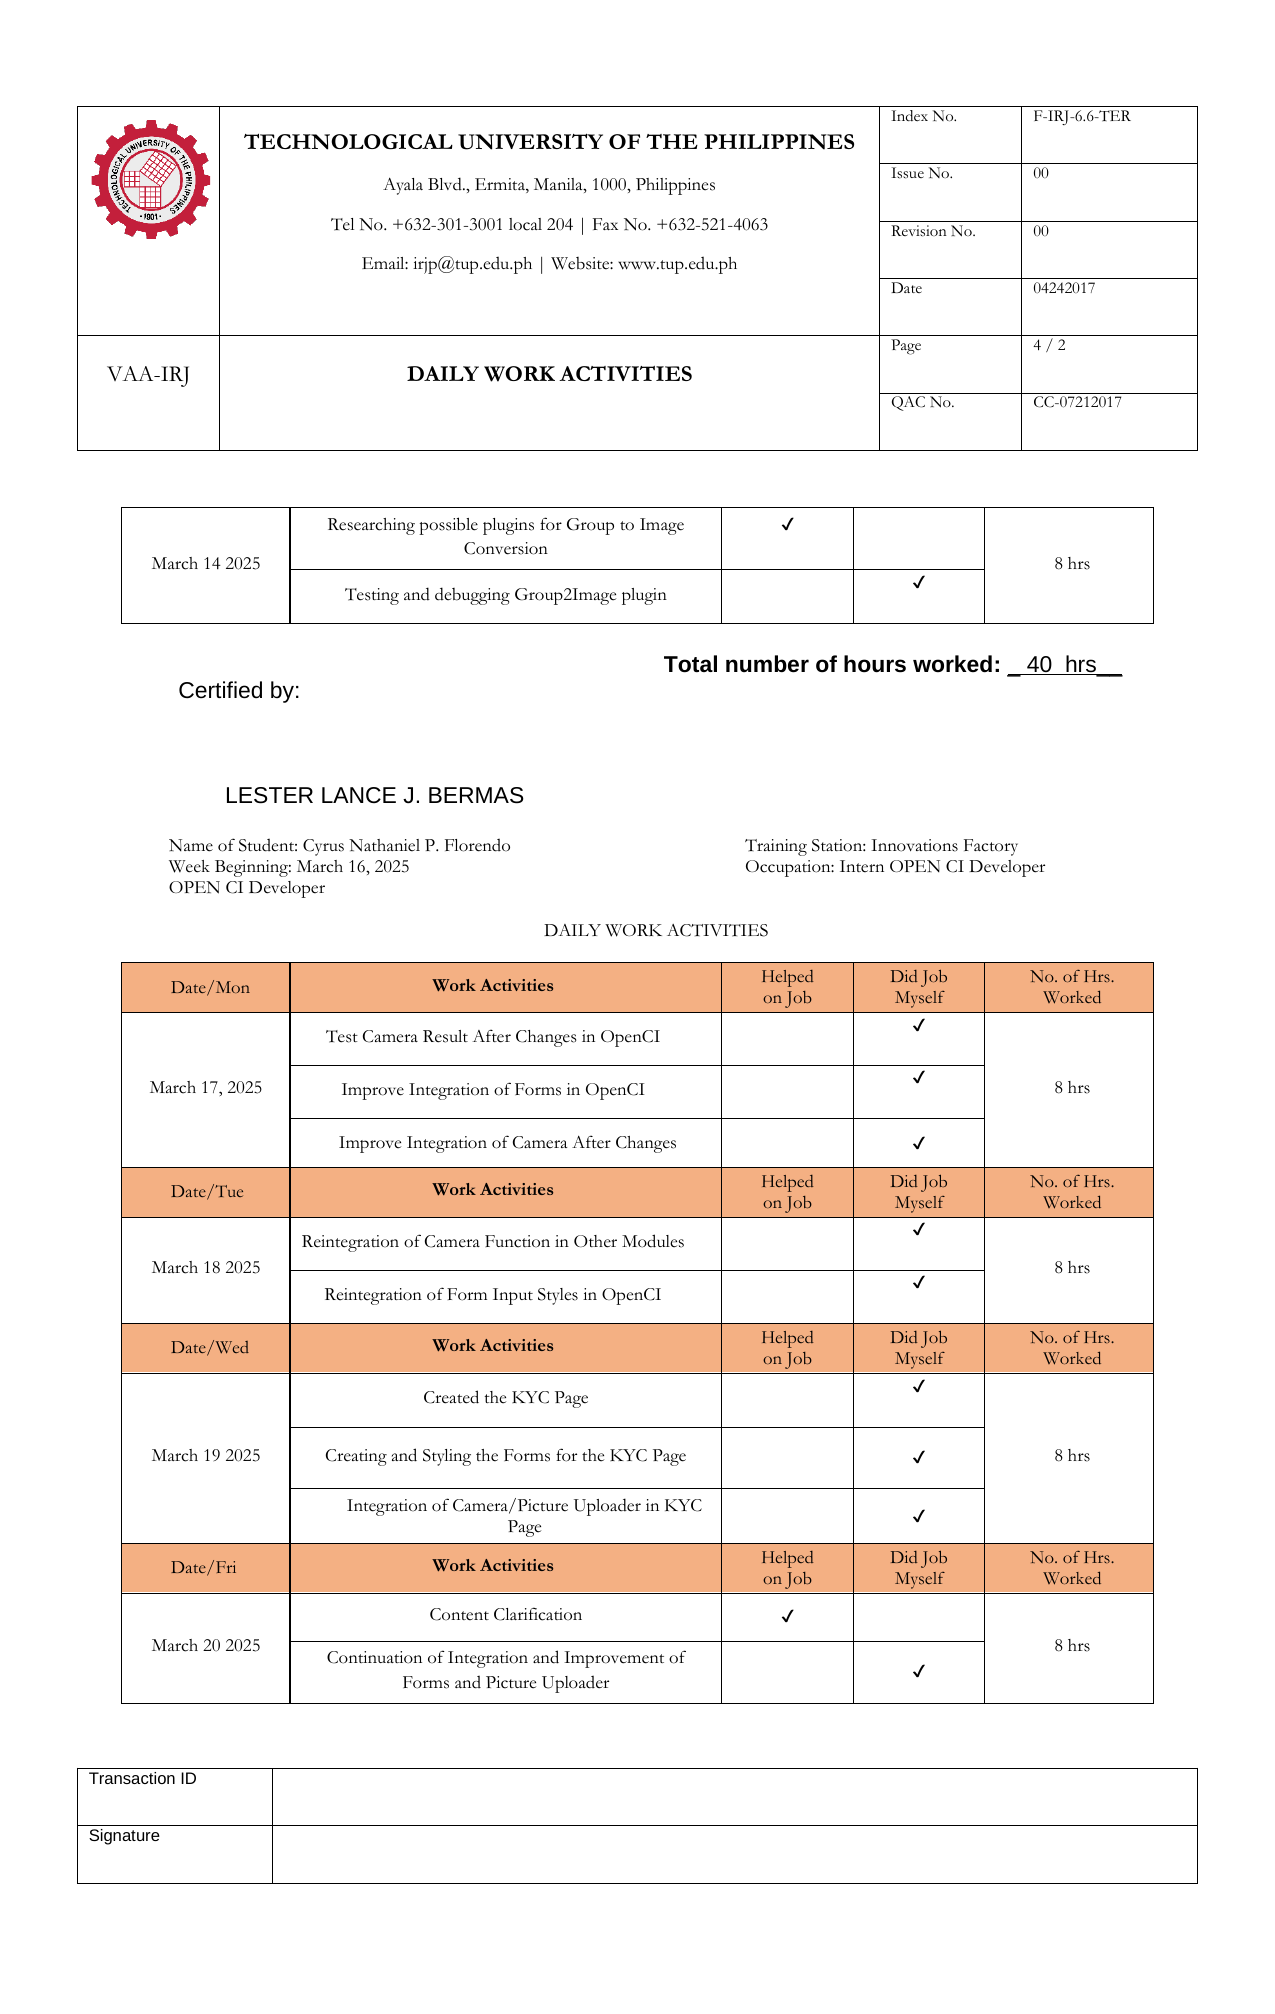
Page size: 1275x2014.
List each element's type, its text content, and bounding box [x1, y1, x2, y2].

table_cell Did Job Myself [854, 1544, 984, 1592]
table_cell Improve Integration of Camera After Changes [291, 1119, 721, 1167]
table_cell [722, 1374, 853, 1427]
table_cell ✔ [722, 1594, 853, 1641]
table_cell Integration of Camera/Picture Uploader in KYC Page [291, 1489, 721, 1543]
table_cell Work Activities [291, 1168, 721, 1217]
text OPEN CI Developer [169, 877, 1125, 899]
table_cell March 14 2025 [122, 508, 289, 623]
table_cell Work Activities [291, 1324, 721, 1372]
text Certified by: [178, 677, 1125, 703]
table_header Work Activities [291, 963, 721, 1012]
table_cell [722, 1066, 853, 1118]
table_cell Helped on Job [722, 1544, 853, 1592]
table_cell Reintegration of Form Input Styles in OpenCI [291, 1271, 721, 1323]
table_cell Improve Integration of Forms in OpenCI [291, 1066, 721, 1118]
table_cell March 19 2025 [122, 1374, 289, 1543]
table_header Date/Mon [122, 963, 289, 1012]
table_cell March 17, 2025 [122, 1013, 289, 1167]
table_header Helped on Job [722, 963, 853, 1012]
table_cell 8 hrs [985, 1013, 1153, 1167]
table_cell [854, 1594, 984, 1641]
table_cell Work Activities [291, 1544, 721, 1592]
table_cell No. of Hrs. Worked [985, 1168, 1153, 1217]
table_cell Creating and Styling the Forms for the KYC Page [291, 1428, 721, 1488]
table_cell Reintegration of Camera Function in Other Modules [291, 1218, 721, 1269]
table_cell 8 hrs [985, 1218, 1153, 1323]
table_cell ✔ [854, 1119, 984, 1167]
table_cell ✔ [854, 1271, 984, 1323]
table_cell Content Clarification [291, 1594, 721, 1641]
table_cell March 18 2025 [122, 1218, 289, 1323]
table_cell [722, 1119, 853, 1167]
text Name of Student: Cyrus Nathaniel P. Florendo Training Station: Innovations Factory [150, 835, 1125, 856]
table_cell Helped on Job [722, 1168, 853, 1217]
text DAILY WORK ACTIVITIES [187, 920, 1125, 941]
table_cell ✔ [854, 570, 984, 623]
table_cell ✔ [854, 1489, 984, 1543]
picture [91, 120, 210, 239]
table_cell No. of Hrs. Worked [985, 1324, 1153, 1372]
table_cell [854, 508, 984, 569]
text Week Beginning: March 16, 2025 Occupation: Intern OPEN CI Developer [169, 856, 1125, 877]
table_header No. of Hrs. Worked [985, 963, 1153, 1012]
table_cell Date/Fri [122, 1544, 289, 1592]
table_cell [722, 1642, 853, 1703]
table_header Did Job Myself [854, 963, 984, 1012]
table_cell ✔ [854, 1428, 984, 1488]
table_cell [722, 1271, 853, 1323]
table_cell [722, 570, 853, 623]
table_cell ✔ [854, 1066, 984, 1118]
table_cell Did Job Myself [854, 1324, 984, 1372]
table_cell Researching possible plugins for Group to Image Conversion [291, 508, 721, 569]
table_cell [722, 1428, 853, 1488]
table_cell 8 hrs [985, 508, 1153, 623]
table_cell ✔ [854, 1218, 984, 1269]
table_cell 8 hrs [985, 1594, 1153, 1703]
table_cell Created the KYC Page [291, 1374, 721, 1427]
text LESTER LANCE J. BERMAS [150, 782, 1125, 809]
text Total number of hours worked: _ 40 hrs__ [150, 651, 1125, 677]
table_cell Continuation of Integration and Improvement of Forms and Picture Uploader [291, 1642, 721, 1703]
table_cell Date/Wed [122, 1324, 289, 1372]
table_cell Helped on Job [722, 1324, 853, 1372]
table_cell ✔ [854, 1013, 984, 1065]
table_cell [722, 1013, 853, 1065]
table_cell March 20 2025 [122, 1594, 289, 1703]
table_cell [722, 1489, 853, 1543]
table_cell Did Job Myself [854, 1168, 984, 1217]
table_cell [722, 1218, 853, 1269]
table_cell Testing and debugging Group2Image plugin [291, 570, 721, 623]
table_cell Date/Tue [122, 1168, 289, 1217]
table_cell 8 hrs [985, 1374, 1153, 1543]
table_cell ✔ [722, 508, 853, 569]
table_cell ✔ [854, 1374, 984, 1427]
table_cell ✔ [854, 1642, 984, 1703]
table_cell Test Camera Result After Changes in OpenCI [291, 1013, 721, 1065]
table_cell No. of Hrs. Worked [985, 1544, 1153, 1592]
